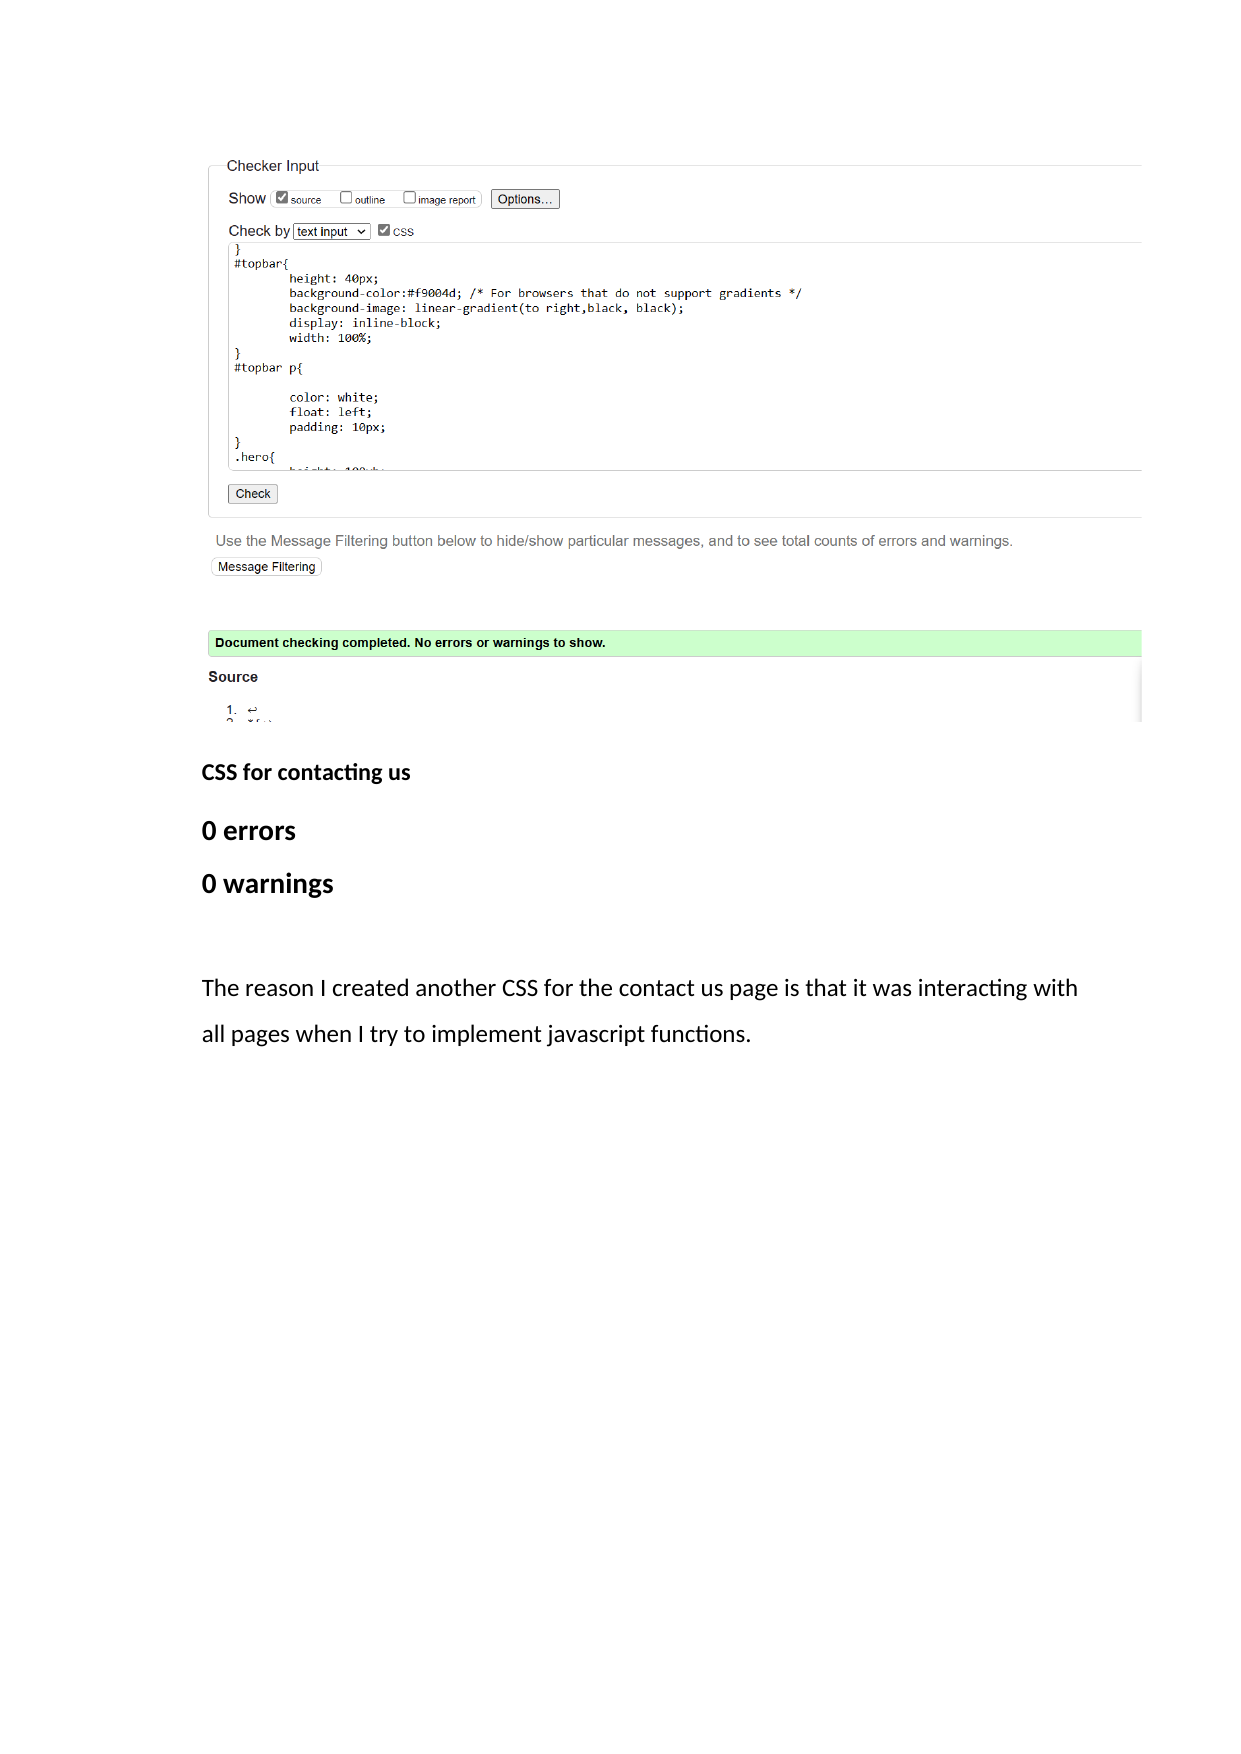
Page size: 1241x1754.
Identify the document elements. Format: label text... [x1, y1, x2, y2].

text 0 errors [202, 812, 1090, 847]
picture [201, 150, 1142, 722]
text CSS for contacting us [202, 736, 1090, 786]
text 0 warnings [202, 865, 1090, 901]
text The reason I created another CSS for the contact us page is that it was interacting with all pages when I try to implement javascript functions. [202, 972, 1090, 1048]
